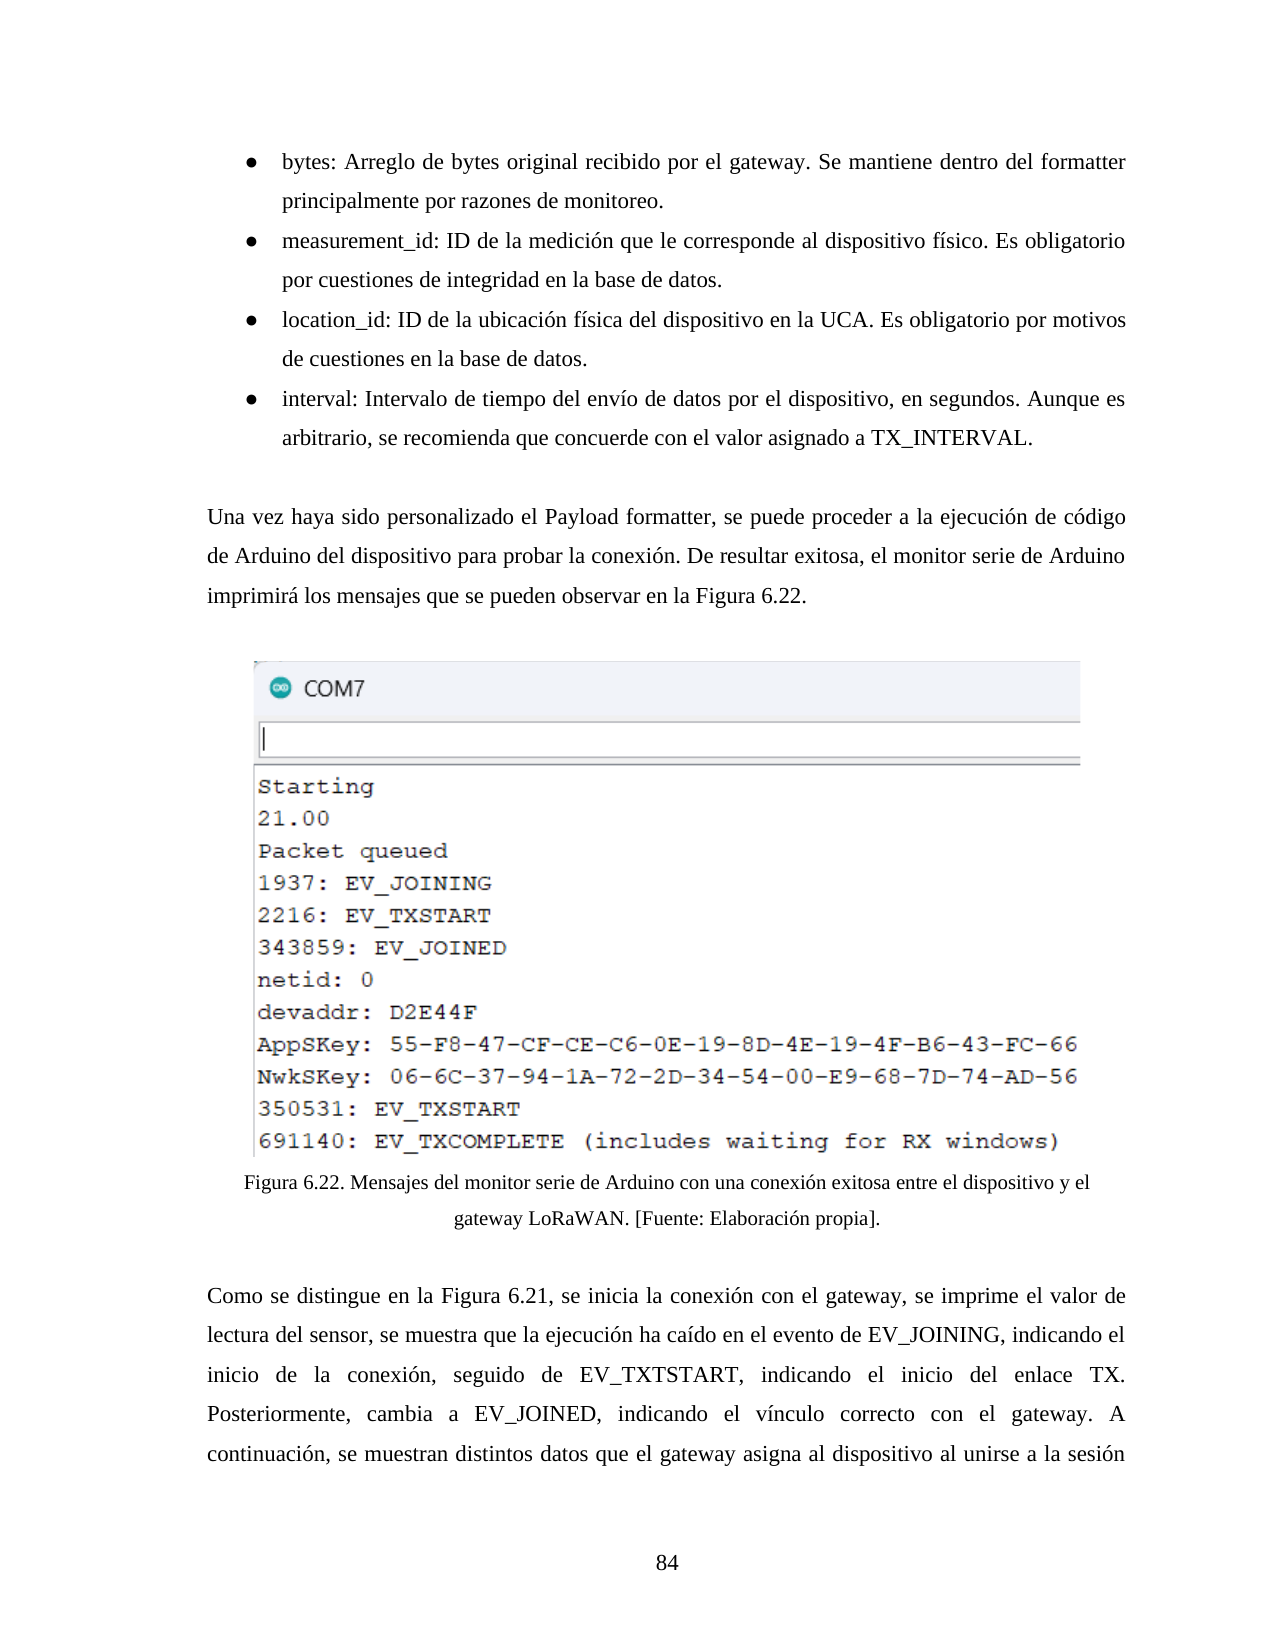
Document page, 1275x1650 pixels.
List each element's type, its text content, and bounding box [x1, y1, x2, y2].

list measurement_id: ID de la medición que le corresponde al dispositivo físico. Es obligatorio por cuestiones de integridad en la base de datos. [244, 227, 1127, 292]
list bytes: Arreglo de bytes original recibido por el gateway. Se mantiene dentro del formatter principalmente por razones de monitoreo. [244, 148, 1127, 213]
text Una vez haya sido personalizado el Payload formatter, se puede proceder a la ejecución de código de Arduino del dispositivo para probar la conexión. De resultar exitosa, el monitor serie de Arduino imprimirá los mensajes que se pueden observar en la Figura 6.22. [207, 503, 1127, 608]
list interval: Intervalo de tiempo del envío de datos por el dispositivo, en segundos. Aunque es arbitrario, se recomienda que concuerde con el valor asignado a TX_INTERVAL. [244, 384, 1127, 450]
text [207, 1282, 1127, 1466]
list location_id: ID de la ubicación física del dispositivo en la UCA. Es obligatorio por motivos de cuestiones en la base de datos. [244, 306, 1127, 371]
text Figura 6.22. Mensajes del monitor serie de Arduino con una conexión exitosa entre el dispositivo y el gateway LoRaWAN. [Fuente: Elaboración propia]. [207, 1170, 1127, 1230]
picture [253, 661, 1081, 1157]
